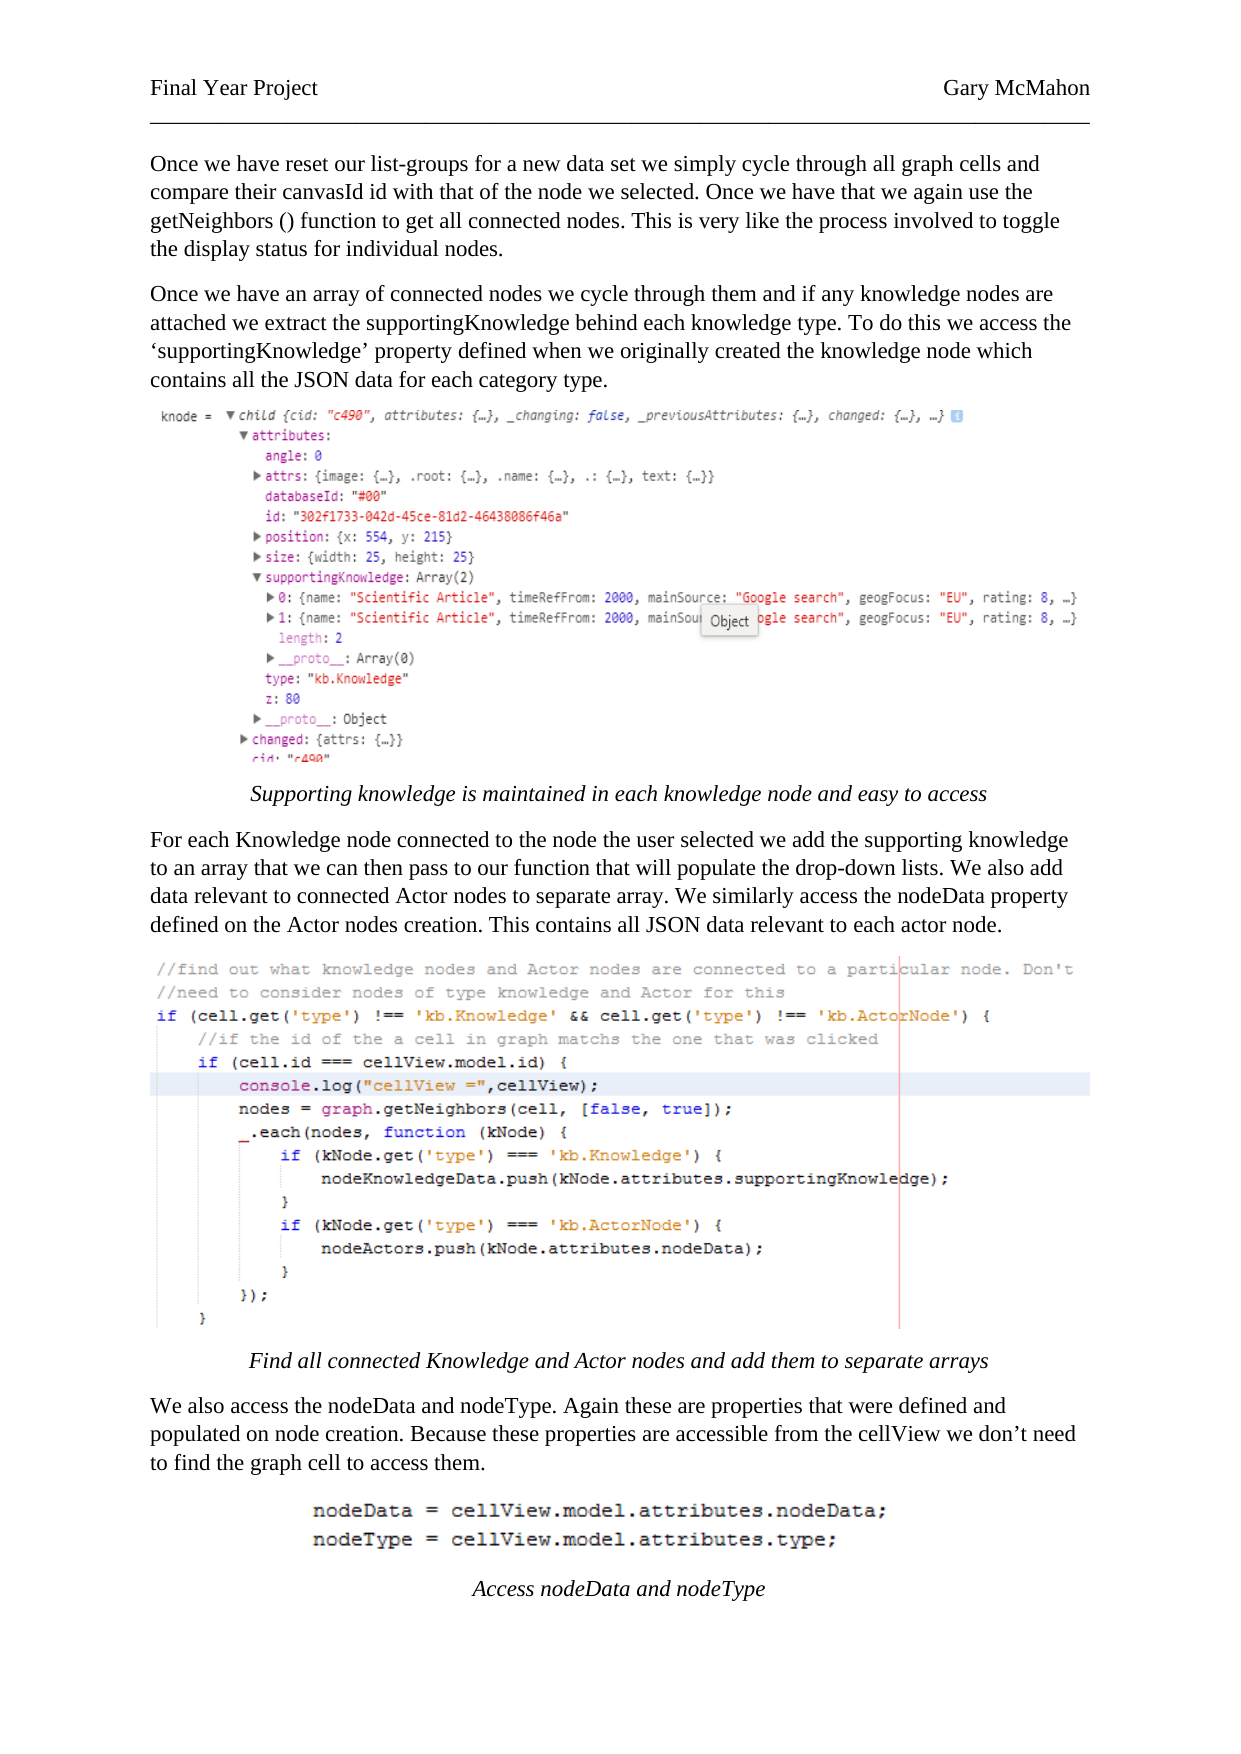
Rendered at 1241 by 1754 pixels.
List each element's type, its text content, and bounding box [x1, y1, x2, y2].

text Once we have an array of connected nodes we cycle through them and if any knowledge nodes are attached we extract the supportingKnowledge behind each knowledge type. To do this we access the ‘supportingKnowledge’ property defined when we originally created the knowledge node which contains all the JSON data for each category type. [150, 280, 1090, 392]
picture [150, 410, 1090, 762]
picture [150, 956, 1091, 1329]
text Find all connected Knowledge and Actor nodes and add them to separate arrays [150, 1347, 1090, 1373]
text Once we have reset our list-groups for a new data set we simply cycle through all graph cells and compare their canvasId id with that of the node we selected. Once we have that we again use the getNeighbors () function to get all connected nodes. This is very like the process involved to toggle the display status for individual nodes. [150, 150, 1090, 262]
text For each Knowledge node connected to the node the user selected we add the supporting knowledge to an array that we can then pass to our function that will populate the drop-down lists. We also add data relevant to connected Actor nodes to separate array. We similarly access the nodeData property defined on the Actor nodes creation. This contains all JSON data relevant to each actor node. [150, 826, 1090, 937]
text We also access the nodeData and nodeType. Again these are properties that were defined and populated on node creation. Because these properties are accessible from the cellView we don’t need to find the graph cell to access them. [150, 1392, 1090, 1475]
text Access nodeData and nodeType [150, 1575, 1090, 1602]
picture [293, 1494, 947, 1557]
text Supporting knowledge is maintained in each knowledge node and easy to access [150, 781, 1090, 807]
